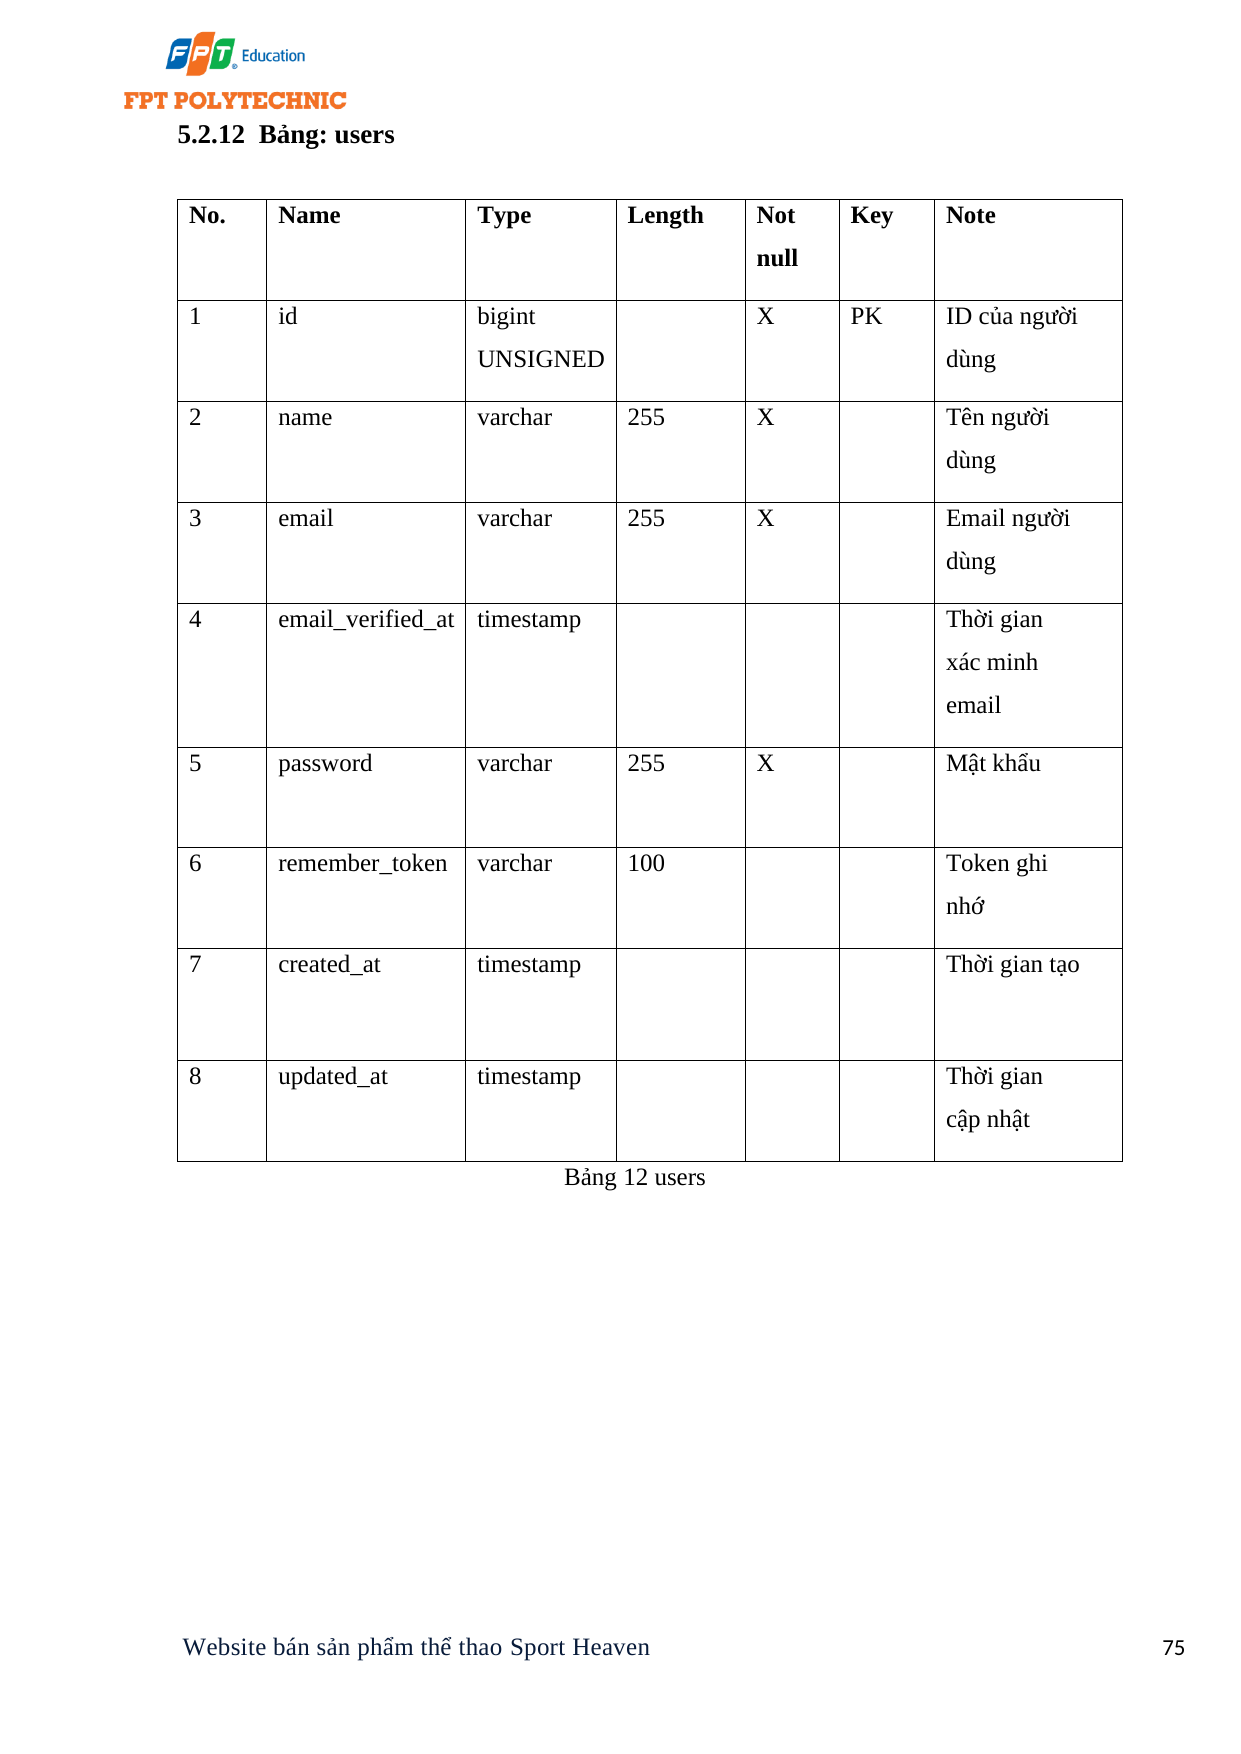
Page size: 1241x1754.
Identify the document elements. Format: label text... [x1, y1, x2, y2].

table_cell [617, 301, 745, 401]
table_cell updated_at [267, 1061, 465, 1161]
table_cell 8 [178, 1061, 266, 1161]
table_cell Mật khẩu [935, 748, 1122, 847]
table_header No. [178, 200, 266, 300]
table_cell varchar [466, 503, 616, 603]
table_header Length [617, 200, 745, 300]
table_cell [840, 503, 934, 603]
table_cell 5 [178, 748, 266, 847]
table_cell [840, 848, 934, 948]
table_cell 100 [617, 848, 745, 948]
table_cell remember_token [267, 848, 465, 948]
table_cell 1 [178, 301, 266, 401]
table_cell password [267, 748, 465, 847]
table_cell name [267, 402, 465, 502]
table_cell Thời gian tạo [935, 949, 1122, 1060]
table_cell Thời gian xác minh email [935, 604, 1122, 747]
table_cell Token ghi nhớ [935, 848, 1122, 948]
table_cell 255 [617, 748, 745, 847]
picture [116, 24, 354, 116]
table_cell Thời gian cập nhật [935, 1061, 1122, 1161]
table_cell X [746, 301, 839, 401]
table_cell 3 [178, 503, 266, 603]
table_cell PK [840, 301, 934, 401]
table_cell [617, 604, 745, 747]
table_cell [840, 748, 934, 847]
table_cell X [746, 503, 839, 603]
table_cell [617, 1061, 745, 1161]
table_cell [840, 1061, 934, 1161]
table_cell [746, 1061, 839, 1161]
table_cell [746, 848, 839, 948]
table_header Name [267, 200, 465, 300]
table_cell bigint UNSIGNED [466, 301, 616, 401]
table_cell [840, 604, 934, 747]
table_cell varchar [466, 402, 616, 502]
table_cell [840, 402, 934, 502]
table_cell 7 [178, 949, 266, 1060]
subtitle Bảng: users [177, 118, 1092, 149]
table_header Key [840, 200, 934, 300]
table_cell [746, 604, 839, 747]
table_cell 255 [617, 402, 745, 502]
table_cell X [746, 402, 839, 502]
table_cell 6 [178, 848, 266, 948]
table_cell [617, 949, 745, 1060]
table_cell email_verified_at [267, 604, 465, 747]
table_cell Email người dùng [935, 503, 1122, 603]
text Bảng 12 users [177, 1162, 1092, 1191]
table_cell [840, 949, 934, 1060]
table_cell varchar [466, 848, 616, 948]
table_cell varchar [466, 748, 616, 847]
table_cell 4 [178, 604, 266, 747]
table_cell timestamp [466, 949, 616, 1060]
table_cell ID của người dùng [935, 301, 1122, 401]
table_cell 2 [178, 402, 266, 502]
table_header Not null [746, 200, 839, 300]
table_header Note [935, 200, 1122, 300]
table_cell id [267, 301, 465, 401]
table_cell [746, 949, 839, 1060]
table_cell X [746, 748, 839, 847]
table_cell email [267, 503, 465, 603]
table_cell timestamp [466, 1061, 616, 1161]
table_cell created_at [267, 949, 465, 1060]
table_cell timestamp [466, 604, 616, 747]
table_cell Tên người dùng [935, 402, 1122, 502]
table_cell 255 [617, 503, 745, 603]
table_header Type [466, 200, 616, 300]
